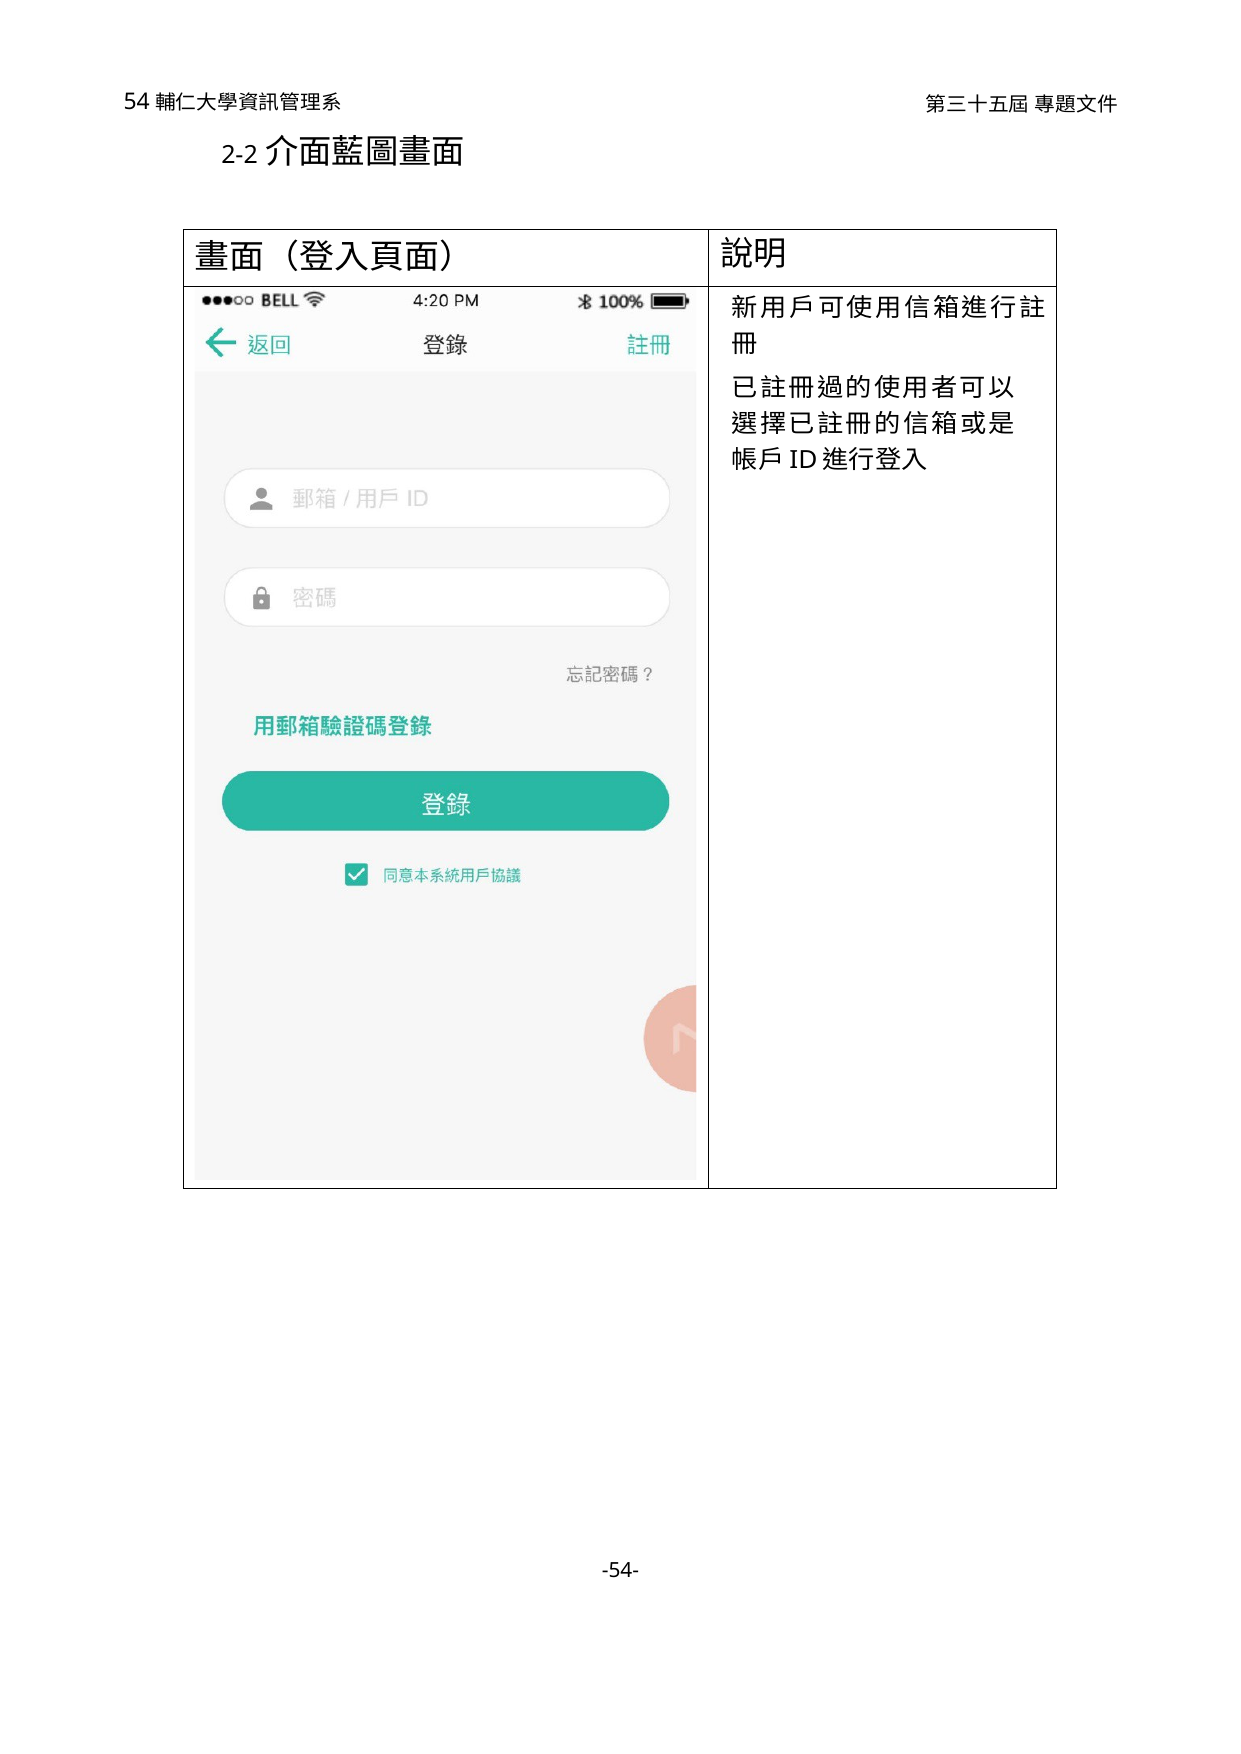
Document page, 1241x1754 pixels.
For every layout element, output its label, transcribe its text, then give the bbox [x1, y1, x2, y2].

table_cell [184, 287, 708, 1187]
list 介面藍圖畫面 [221, 128, 1122, 174]
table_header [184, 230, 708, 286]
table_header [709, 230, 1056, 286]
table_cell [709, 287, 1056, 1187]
picture [194, 287, 697, 1180]
